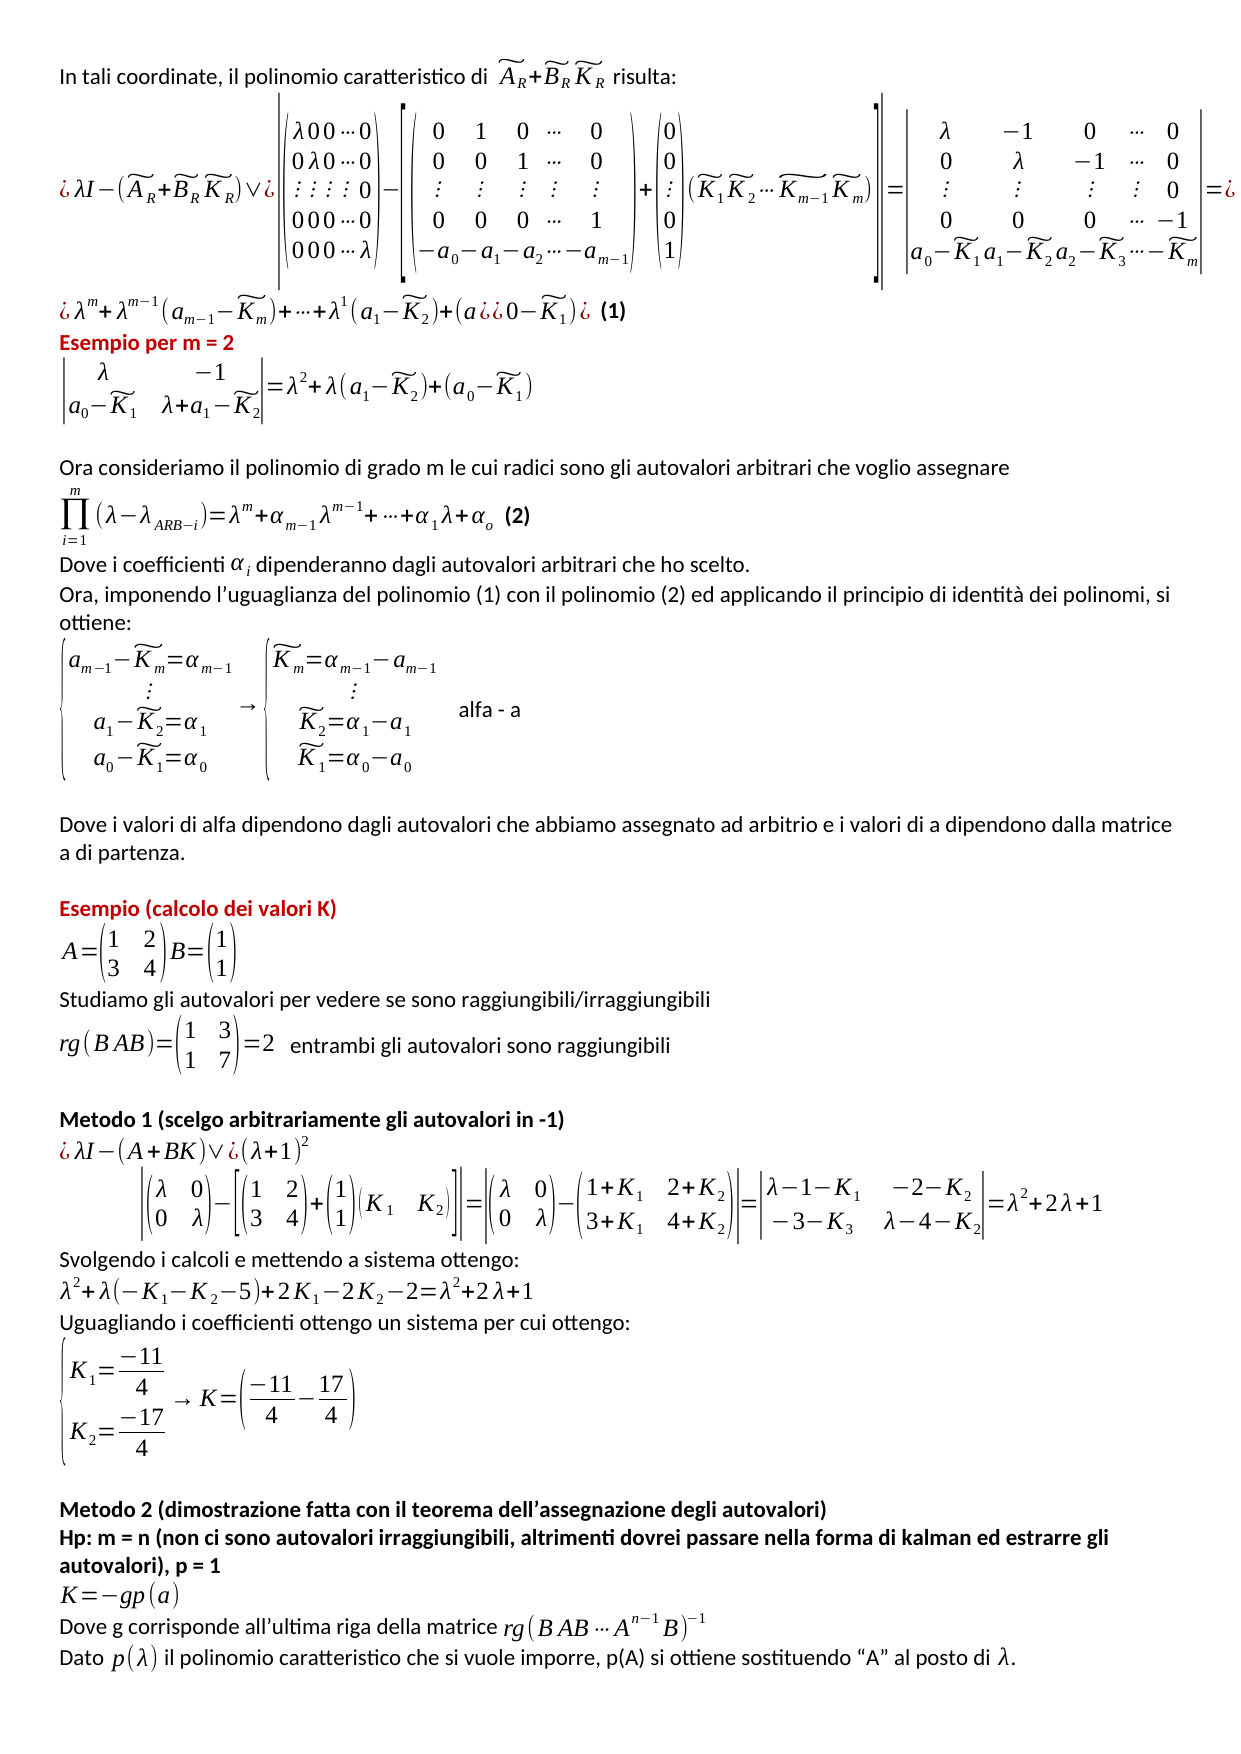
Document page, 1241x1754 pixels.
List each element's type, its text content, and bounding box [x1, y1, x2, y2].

text In tali coordinate, il polinomio caratteristico di risulta: [59, 59, 1181, 93]
text Ora, imponendo l’uguaglianza del polinomio (1) con il polinomio (2) ed applicando il principio di identità dei polinomi, si ottiene: [59, 580, 1181, 636]
text Dove g corrisponde all’ultima riga della matrice [59, 1609, 1181, 1642]
text (2) [59, 481, 1181, 549]
text Dove i valori di alfa dipendono dagli autovalori che abbiamo assegnato ad arbitrio e i valori di a dipendono dalla matrice a di partenza. [59, 810, 1181, 866]
text entrambi gli autovalori sono raggiungibili [59, 1013, 1181, 1077]
text (1) [59, 293, 1181, 328]
text Metodo 2 (dimostrazione fatta con il teorema dell’assegnazione degli autovalori) [59, 1496, 1181, 1523]
text Metodo 1 (scelgo arbitrariamente gli autovalori in -1) [59, 1105, 1181, 1133]
text Hp: m = n (non ci sono autovalori irraggiungibili, altrimenti dovrei passare nella forma di kalman ed estrarre gli autovalori), p = 1 [59, 1523, 1181, 1579]
text Uguagliando i coefficienti ottengo un sistema per cui ottengo: [59, 1308, 1181, 1336]
text Dove i coefficienti dipenderanno dagli autovalori arbitrari che ho scelto. [59, 549, 1181, 580]
text alfa - a [59, 636, 1181, 782]
text Svolgendo i calcoli e mettendo a sistema ottengo: [59, 1245, 1181, 1273]
text Esempio (calcolo dei valori K) [59, 894, 1181, 922]
text Dato il polinomio caratteristico che si vuole imporre, p(A) si ottiene sostituendo “A” al posto di . [59, 1642, 1181, 1672]
text Ora consideriamo il polinomio di grado m le cui radici sono gli autovalori arbitrari che voglio assegnare [59, 453, 1181, 481]
text Studiamo gli autovalori per vedere se sono raggiungibili/irraggiungibili [59, 985, 1181, 1013]
text Esempio per m = 2 [59, 328, 1181, 356]
